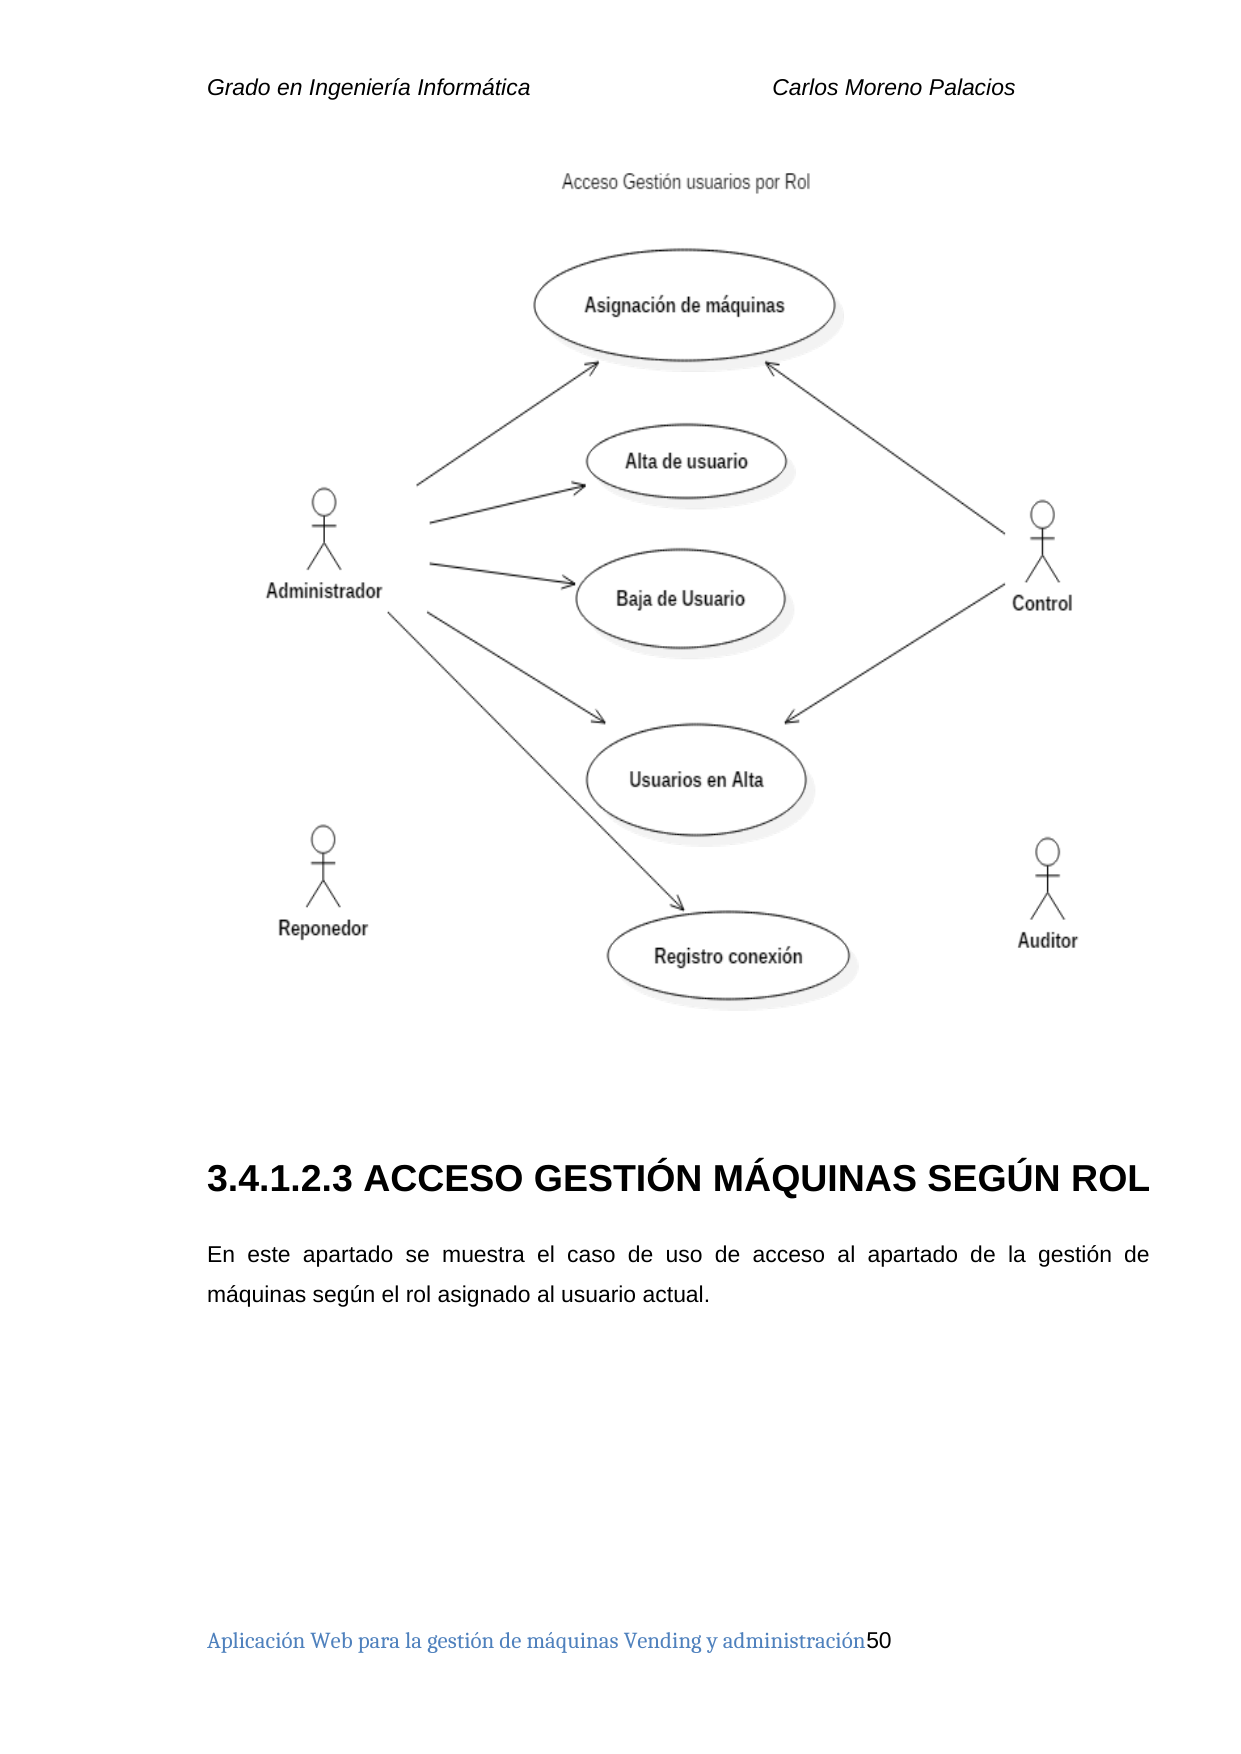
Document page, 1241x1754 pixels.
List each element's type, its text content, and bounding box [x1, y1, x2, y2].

text En este apartado se muestra el caso de uso de acceso al apartado de la gestión de máquinas según el rol asignado al usuario actual. [207, 1241, 1152, 1307]
text 3.4.1.2.3 ACCESO GESTIÓN MÁQUINAS SEGÚN ROL [207, 1156, 1152, 1199]
picture [207, 147, 1152, 1062]
